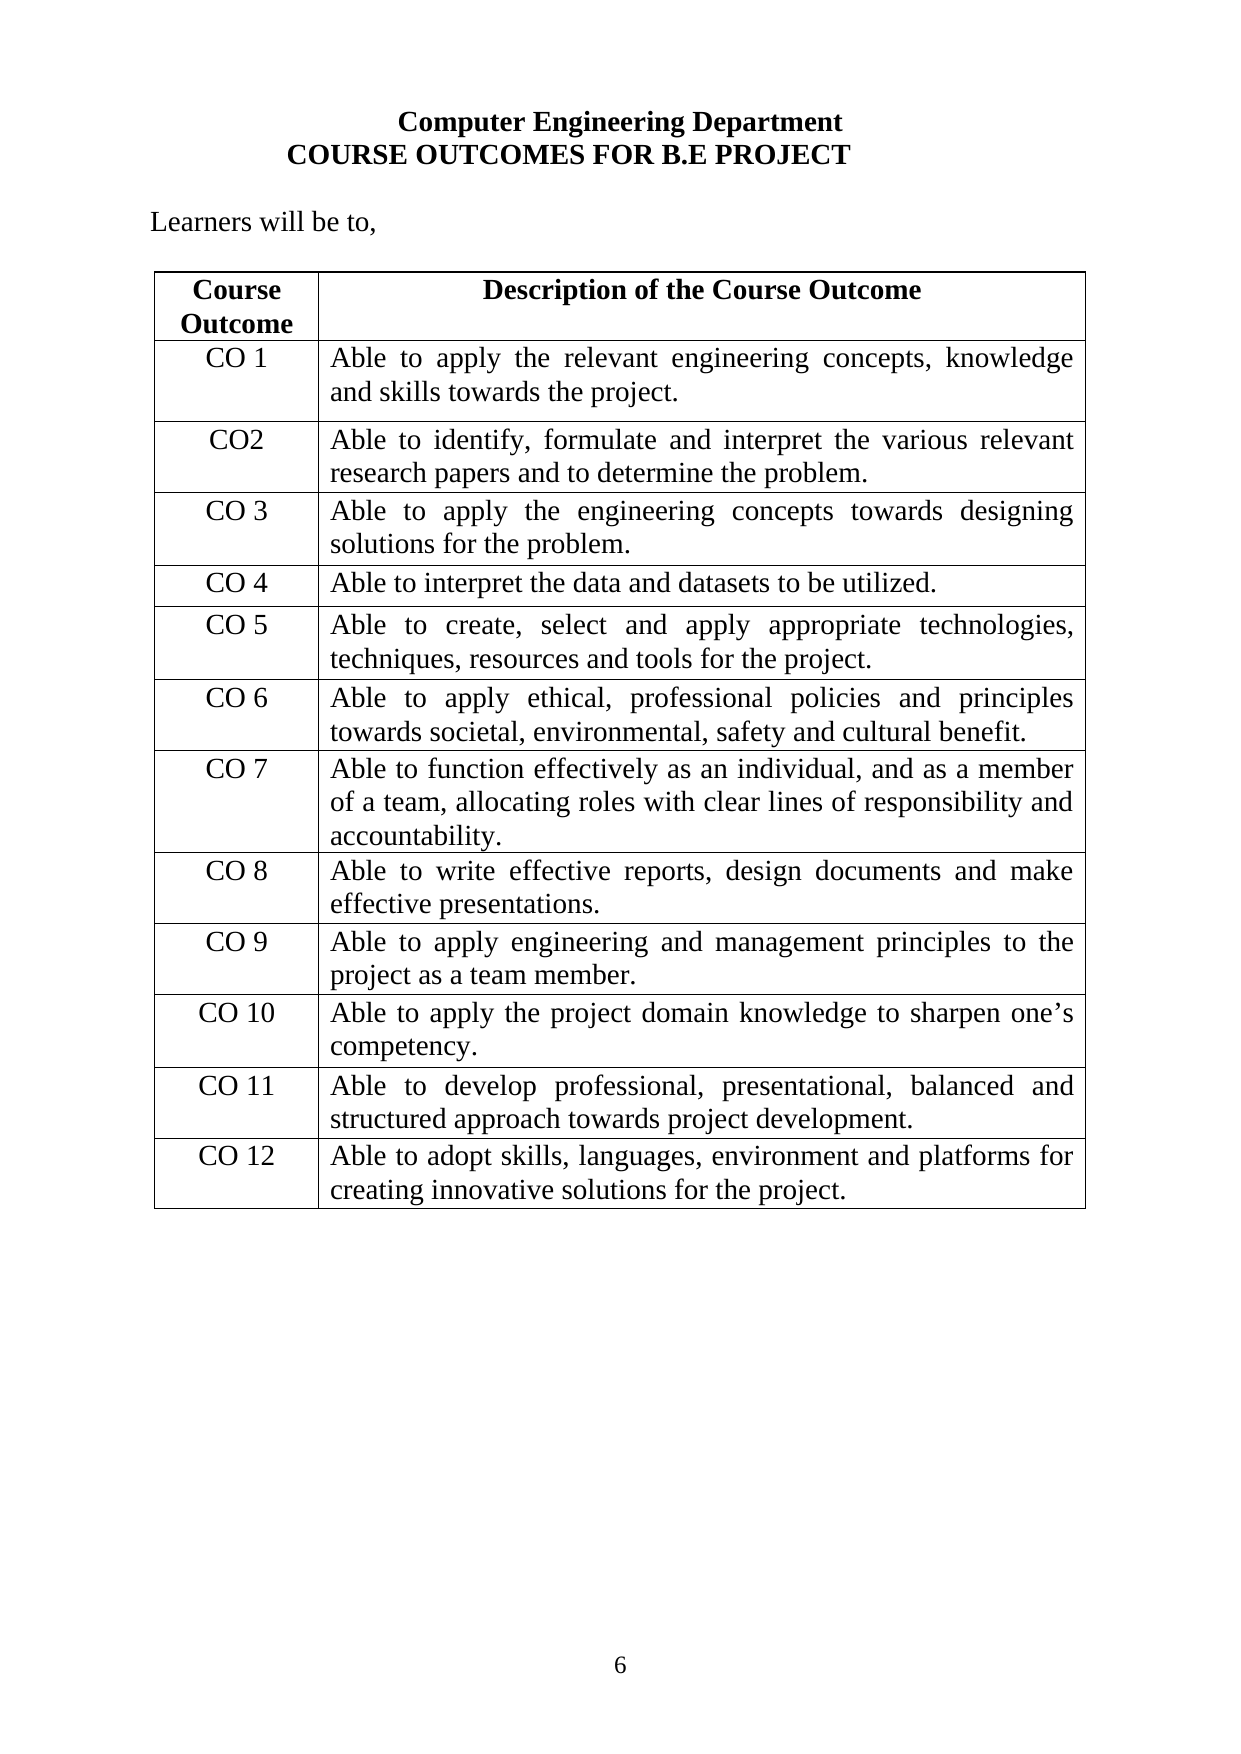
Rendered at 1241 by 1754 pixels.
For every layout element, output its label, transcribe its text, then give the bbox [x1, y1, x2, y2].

text COURSE OUTCOMES FOR B.E PROJECT [75, 137, 1165, 171]
table_header Course Outcome [155, 273, 318, 339]
table_cell Able to function effectively as an individual, and as a member of a team, allocating roles with clear lines of responsibility and accountability. [319, 751, 1085, 852]
table_cell Able to write effective reports, design documents and make effective presentations. [319, 853, 1085, 923]
table_cell CO2 [155, 422, 318, 492]
table_cell CO 7 [155, 751, 318, 852]
table_header Description of the Course Outcome [319, 273, 1085, 339]
table_cell Able to develop professional, presentational, balanced and structured approach towards project development. [319, 1068, 1085, 1137]
table_cell Able to identify, formulate and interpret the various relevant research papers and to determine the problem. [319, 422, 1085, 492]
table_cell CO 8 [155, 853, 318, 923]
table_cell CO 12 [155, 1139, 318, 1208]
table_cell CO 9 [155, 924, 318, 994]
table_cell CO 3 [155, 493, 318, 564]
table_cell CO 10 [155, 995, 318, 1067]
table_cell Able to apply engineering and management principles to the project as a team member. [319, 924, 1085, 994]
text Computer Engineering Department [75, 104, 1165, 137]
table_cell CO 6 [155, 680, 318, 750]
table_cell Able to adopt skills, languages, environment and platforms for creating innovative solutions for the project. [319, 1139, 1085, 1208]
table_cell Able to apply the project domain knowledge to sharpen one’s competency. [319, 995, 1085, 1067]
table_cell Able to create, select and apply appropriate technologies, techniques, resources and tools for the project. [319, 607, 1085, 679]
table_cell CO 4 [155, 566, 318, 606]
text Learners will be to, [75, 204, 1165, 238]
table_cell CO 11 [155, 1068, 318, 1137]
table_cell CO 5 [155, 607, 318, 679]
table_cell Able to apply the relevant engineering concepts, knowledge and skills towards the project. [319, 341, 1085, 421]
table_cell Able to interpret the data and datasets to be utilized. [319, 566, 1085, 606]
table_cell Able to apply the engineering concepts towards designing solutions for the problem. [319, 493, 1085, 564]
table_cell Able to apply ethical, professional policies and principles towards societal, environmental, safety and cultural benefit. [319, 680, 1085, 750]
table_cell CO 1 [155, 341, 318, 421]
